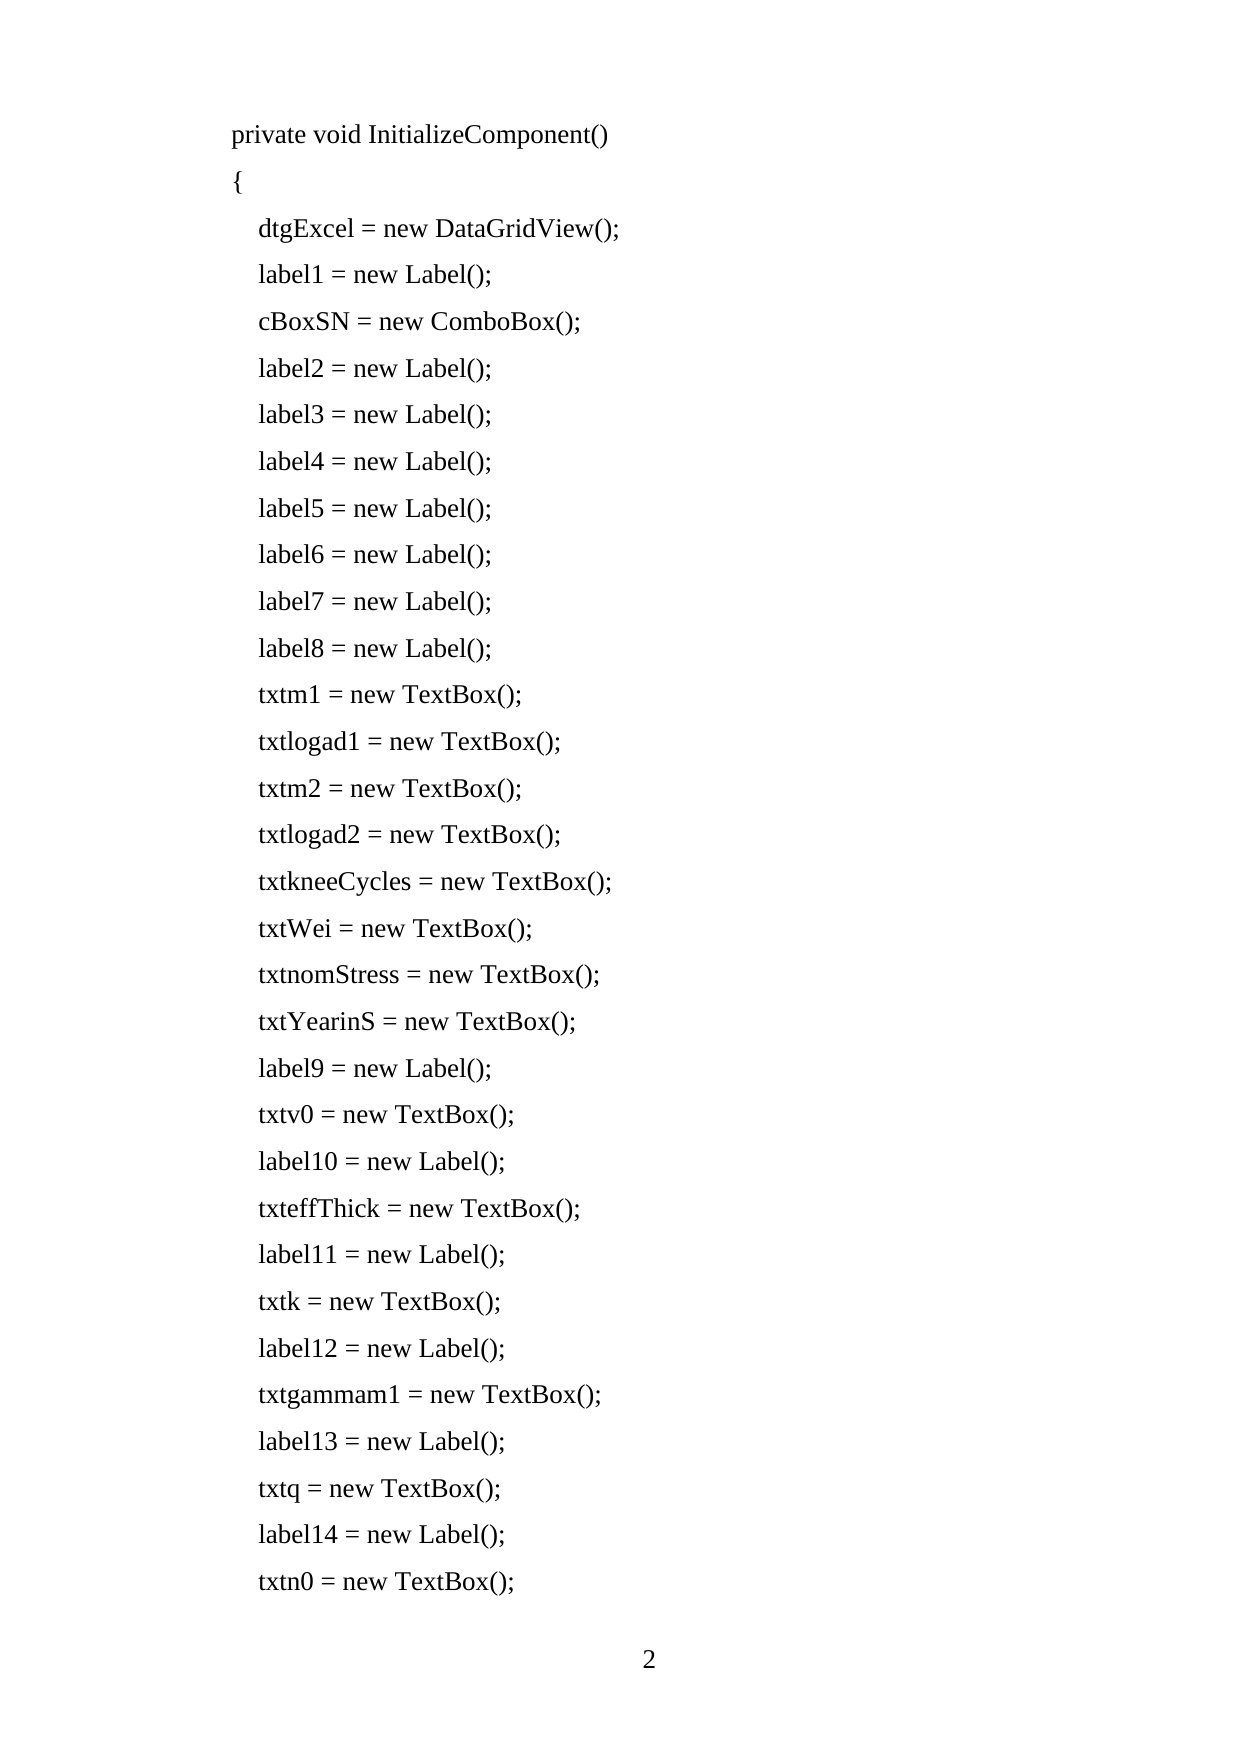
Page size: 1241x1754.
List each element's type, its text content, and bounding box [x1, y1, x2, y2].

text label8 = new Label(); [177, 632, 1122, 663]
text label14 = new Label(); [177, 1518, 1122, 1550]
text txtYearinS = new TextBox(); [177, 1005, 1122, 1036]
text txtgammam1 = new TextBox(); [177, 1378, 1122, 1410]
text private void InitializeComponent() [177, 118, 1122, 150]
text txtk = new TextBox(); [177, 1285, 1122, 1316]
text label11 = new Label(); [177, 1238, 1122, 1270]
text label3 = new Label(); [177, 398, 1122, 430]
text txteffThick = new TextBox(); [177, 1192, 1122, 1223]
text txtm2 = new TextBox(); [177, 772, 1122, 803]
text txtlogad2 = new TextBox(); [177, 818, 1122, 850]
text label12 = new Label(); [177, 1332, 1122, 1363]
text dtgExcel = new DataGridView(); [177, 212, 1122, 243]
text label6 = new Label(); [177, 538, 1122, 570]
text cBoxSN = new ComboBox(); [177, 305, 1122, 336]
text label5 = new Label(); [177, 492, 1122, 523]
text label9 = new Label(); [177, 1052, 1122, 1083]
text txtWei = new TextBox(); [177, 912, 1122, 943]
text txtv0 = new TextBox(); [177, 1098, 1122, 1130]
text label1 = new Label(); [177, 258, 1122, 290]
text label7 = new Label(); [177, 585, 1122, 616]
text label4 = new Label(); [177, 445, 1122, 476]
text label10 = new Label(); [177, 1145, 1122, 1176]
text txtq = new TextBox(); [177, 1472, 1122, 1503]
text label13 = new Label(); [177, 1425, 1122, 1456]
text { [177, 165, 1122, 196]
text label2 = new Label(); [177, 352, 1122, 383]
text txtkneeCycles = new TextBox(); [177, 865, 1122, 896]
text txtm1 = new TextBox(); [177, 678, 1122, 710]
text txtnomStress = new TextBox(); [177, 958, 1122, 990]
text txtlogad1 = new TextBox(); [177, 725, 1122, 756]
text txtn0 = new TextBox(); [177, 1565, 1122, 1596]
